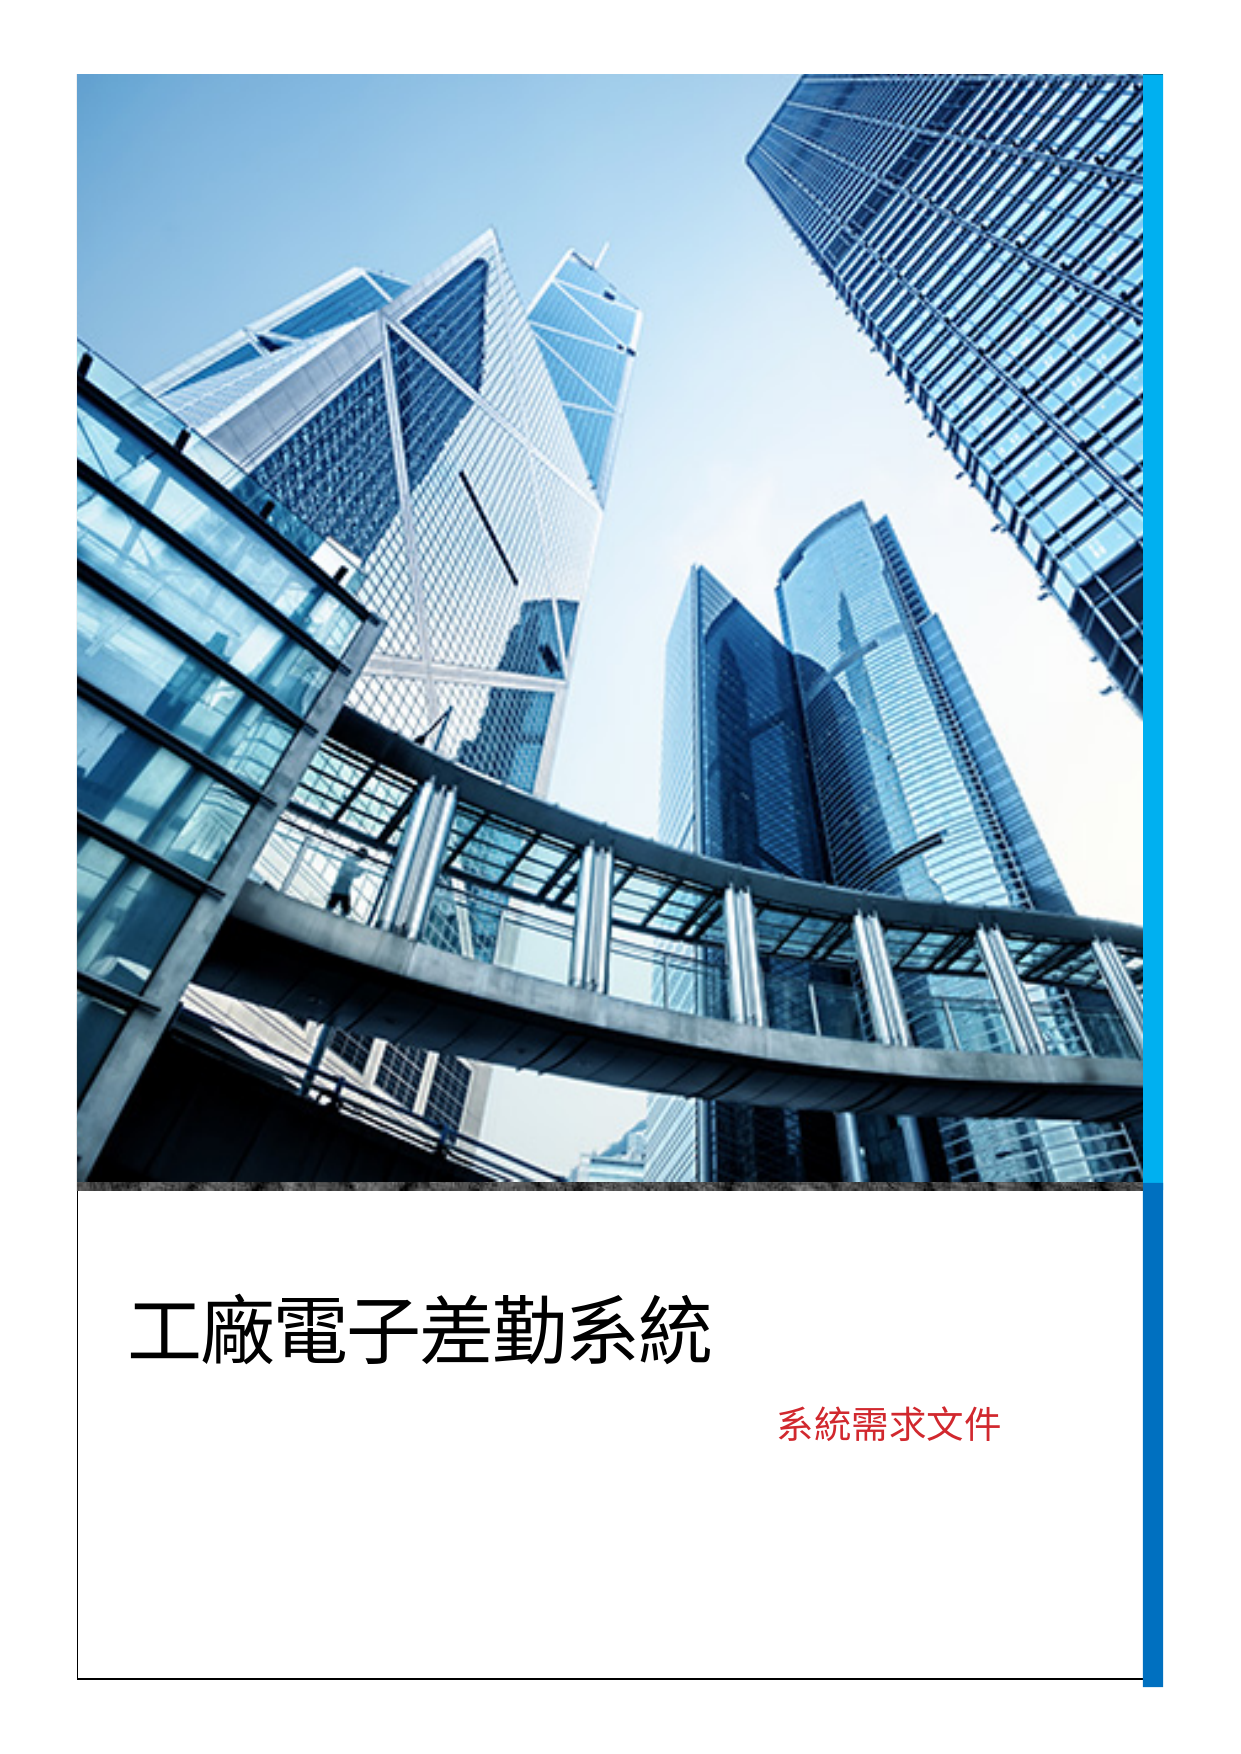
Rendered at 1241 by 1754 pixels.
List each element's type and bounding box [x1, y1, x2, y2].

picture [76, 74, 1143, 1191]
